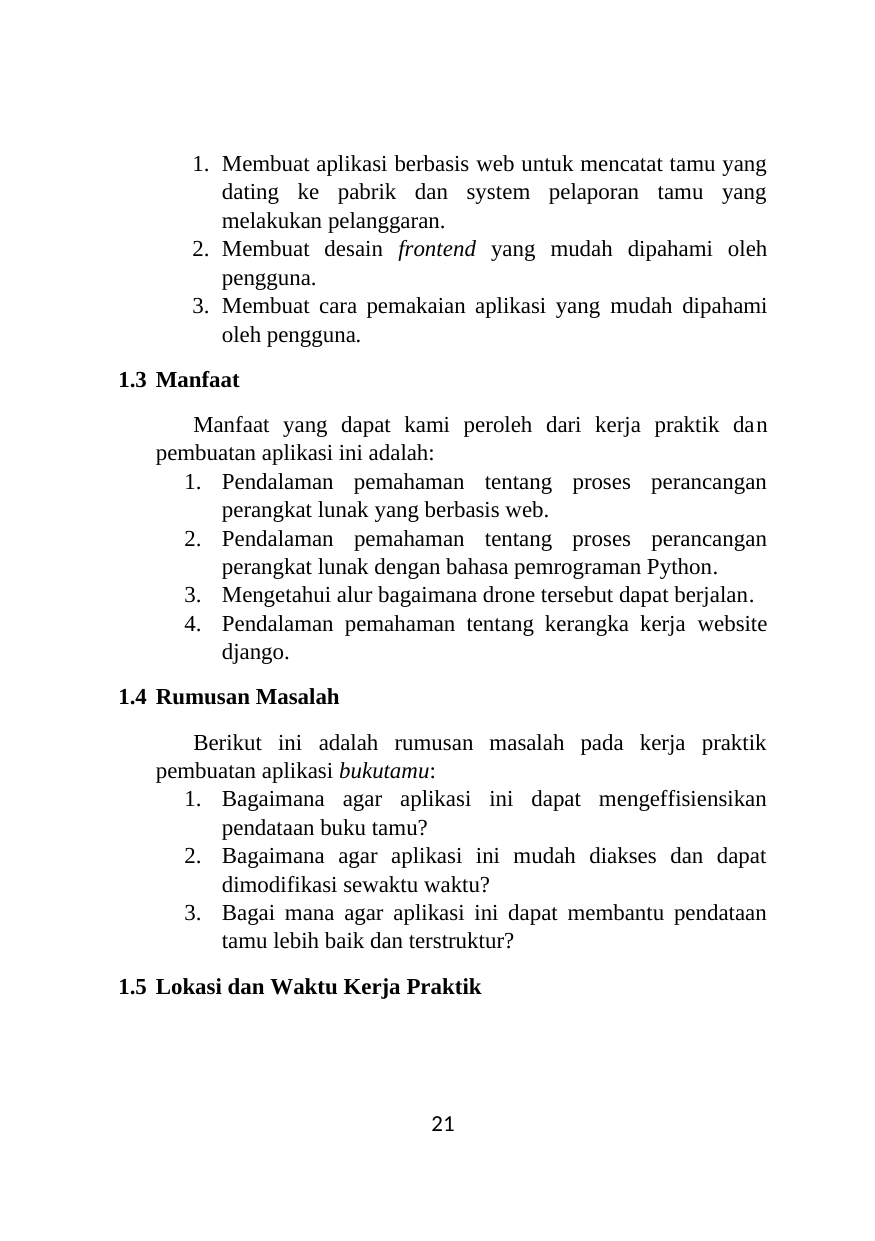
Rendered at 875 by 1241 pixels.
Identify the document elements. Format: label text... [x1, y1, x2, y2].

list Pendalaman pemahaman tentang proses perancangan perangkat lunak yang berbasis web. [184, 468, 767, 522]
list Bagaimana agar aplikasi ini dapat mengeffisiensikan pendataan buku tamu? [184, 785, 767, 840]
subtitle Manfaat [118, 366, 767, 392]
list Pendalaman pemahaman tentang kerangka kerja website django. [184, 610, 767, 665]
list Membuat desain frontend yang mudah dipahami oleh pengguna. [192, 235, 767, 290]
list Pendalaman pemahaman tentang proses perancangan perangkat lunak dengan bahasa pemrograman Python. [184, 524, 767, 579]
list Bagaimana agar aplikasi ini mudah diakses dan dapat dimodifikasi sewaktu waktu? [184, 842, 767, 897]
subtitle Rumusan Masalah [118, 683, 767, 710]
list Berikut ini adalah rumusan masalah pada kerja praktik pembuatan aplikasi bukutamu: [156, 728, 767, 783]
list Manfaat yang dapat kami peroleh dari kerja praktik dan pembuatan aplikasi ini adalah: [156, 411, 767, 466]
list Membuat cara pemakaian aplikasi yang mudah dipahami oleh pengguna. [192, 292, 767, 347]
list Membuat aplikasi berbasis web untuk mencatat tamu yang dating ke pabrik dan system pelaporan tamu yang melakukan pelanggaran. [192, 150, 767, 233]
list Mengetahui alur bagaimana drone tersebut dapat berjalan. [184, 581, 767, 608]
subtitle Lokasi dan Waktu Kerja Praktik [118, 973, 767, 999]
list Bagai mana agar aplikasi ini dapat membantu pendataan tamu lebih baik dan terstruktur? [184, 899, 767, 954]
